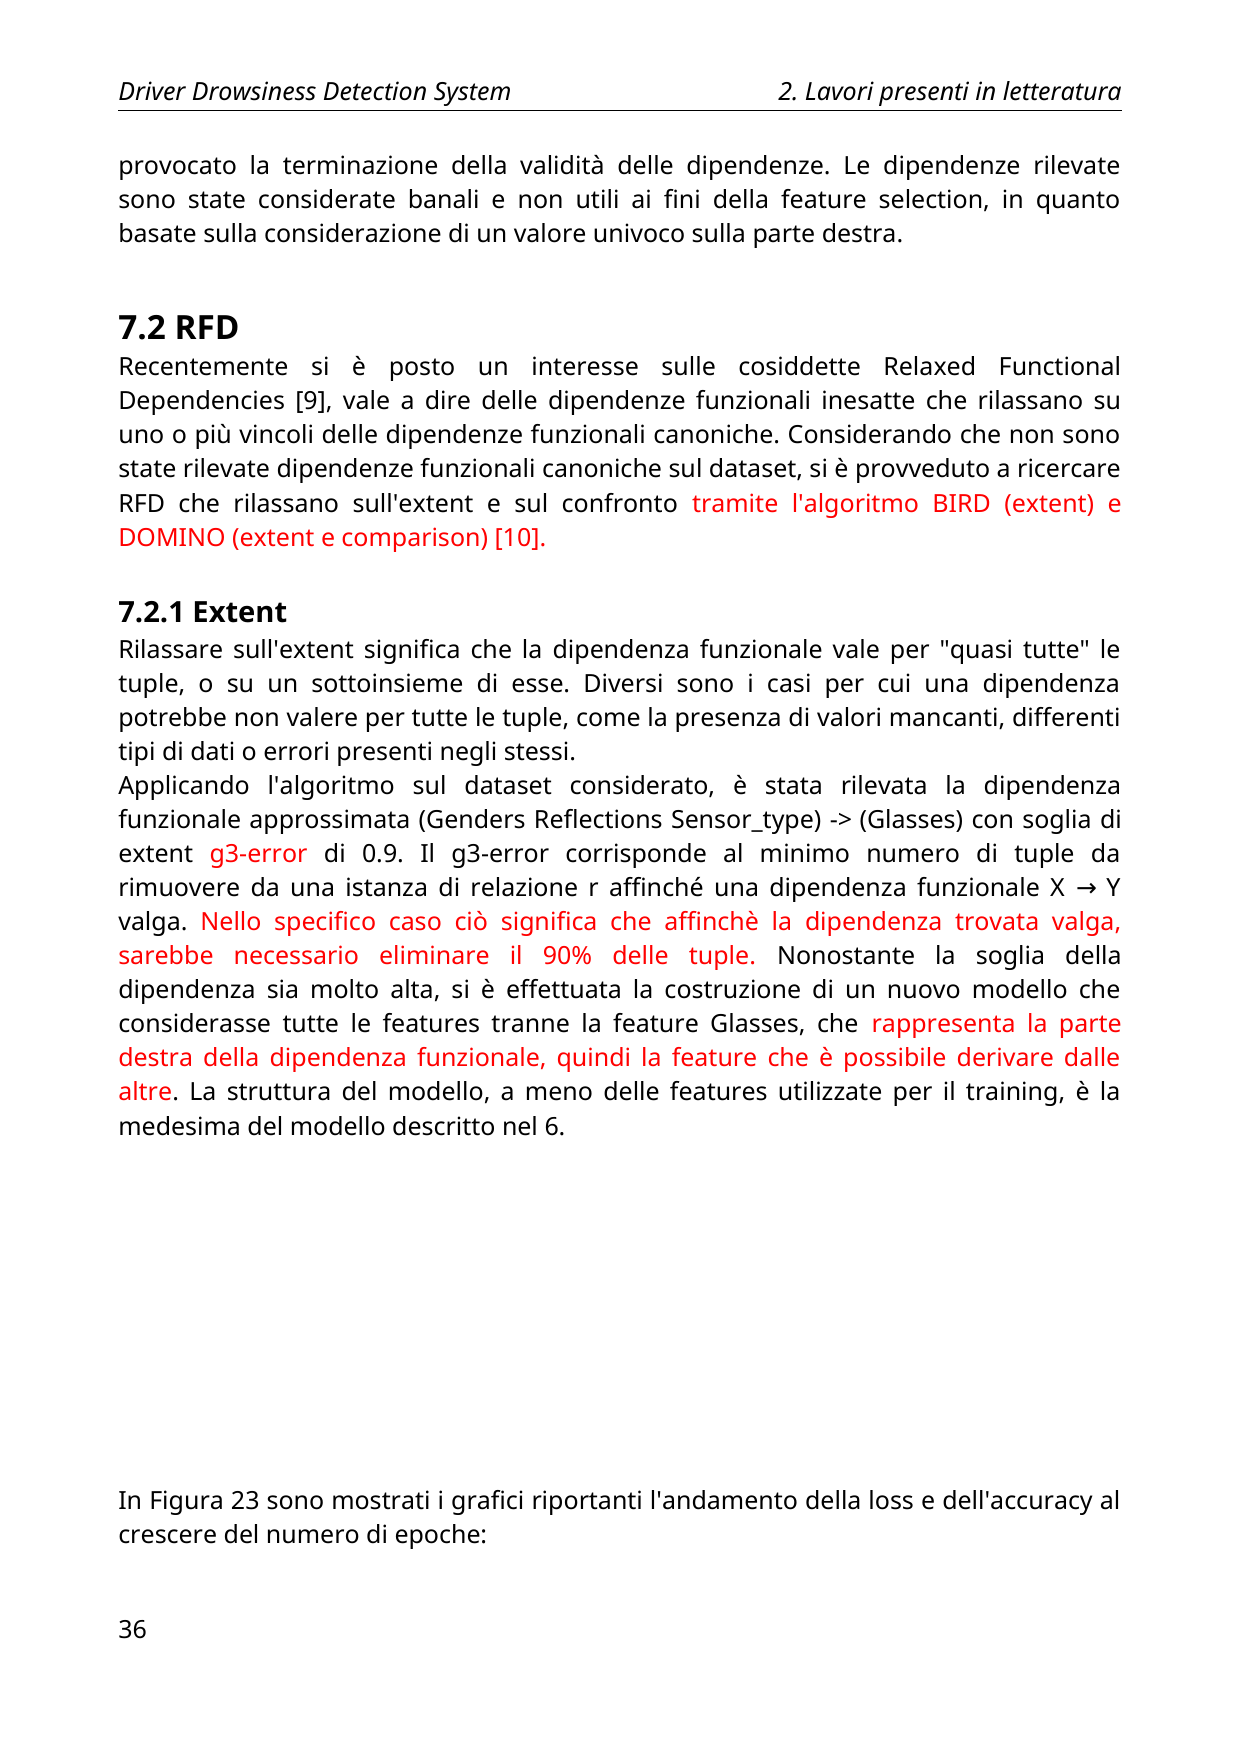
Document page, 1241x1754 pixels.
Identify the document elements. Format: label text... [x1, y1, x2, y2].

text Rilassare sull'extent significa che la dipendenza funzionale vale per "quasi tutte" le tuple, o su un sottoinsieme di esse. Diversi sono i casi per cui una dipendenza potrebbe non valere per tutte le tuple, come la presenza di valori mancanti, differenti tipi di dati o errori presenti negli stessi. [118, 631, 1122, 767]
subtitle 7.2.1 Extent [118, 592, 1122, 631]
subtitle 7.2 RFD [118, 303, 1122, 349]
text Applicando l'algoritmo sul dataset considerato, è stata rilevata la dipendenza funzionale approssimata (Genders Reflections Sensor_type) -> (Glasses) con soglia di extent g3-error di 0.9. Il g3-error corrisponde al minimo numero di tuple da rimuovere da una istanza di relazione r affinché una dipendenza funzionale X → Y valga. Nello specifico caso ciò significa che affinchè la dipendenza trovata valga, sarebbe necessario eliminare il 90% delle tuple. Nonostante la soglia della dipendenza sia molto alta, si è effettuata la costruzione di un nuovo modello che considerasse tutte le features tranne la feature Glasses, che rappresenta la parte destra della dipendenza funzionale, quindi la feature che è possibile derivare dalle altre. La struttura del modello, a meno delle features utilizzate per il training, è la medesima del modello descritto nel 6. [118, 767, 1122, 1142]
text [118, 148, 1122, 250]
text In Figura 23 sono mostrati i grafici riportanti l'andamento della loss e dell'accuracy al crescere del numero di epoche: [118, 1483, 1122, 1551]
text Recentemente si è posto un interesse sulle cosiddette Relaxed Functional Dependencies [9], vale a dire delle dipendenze funzionali inesatte che rilassano su uno o più vincoli delle dipendenze funzionali canoniche. Considerando che non sono state rilevate dipendenze funzionali canoniche sul dataset, si è provveduto a ricercare RFD che rilassano sull'extent e sul confronto tramite l'algoritmo BIRD (extent) e DOMINO (extent e comparison) [10]. [118, 349, 1122, 553]
